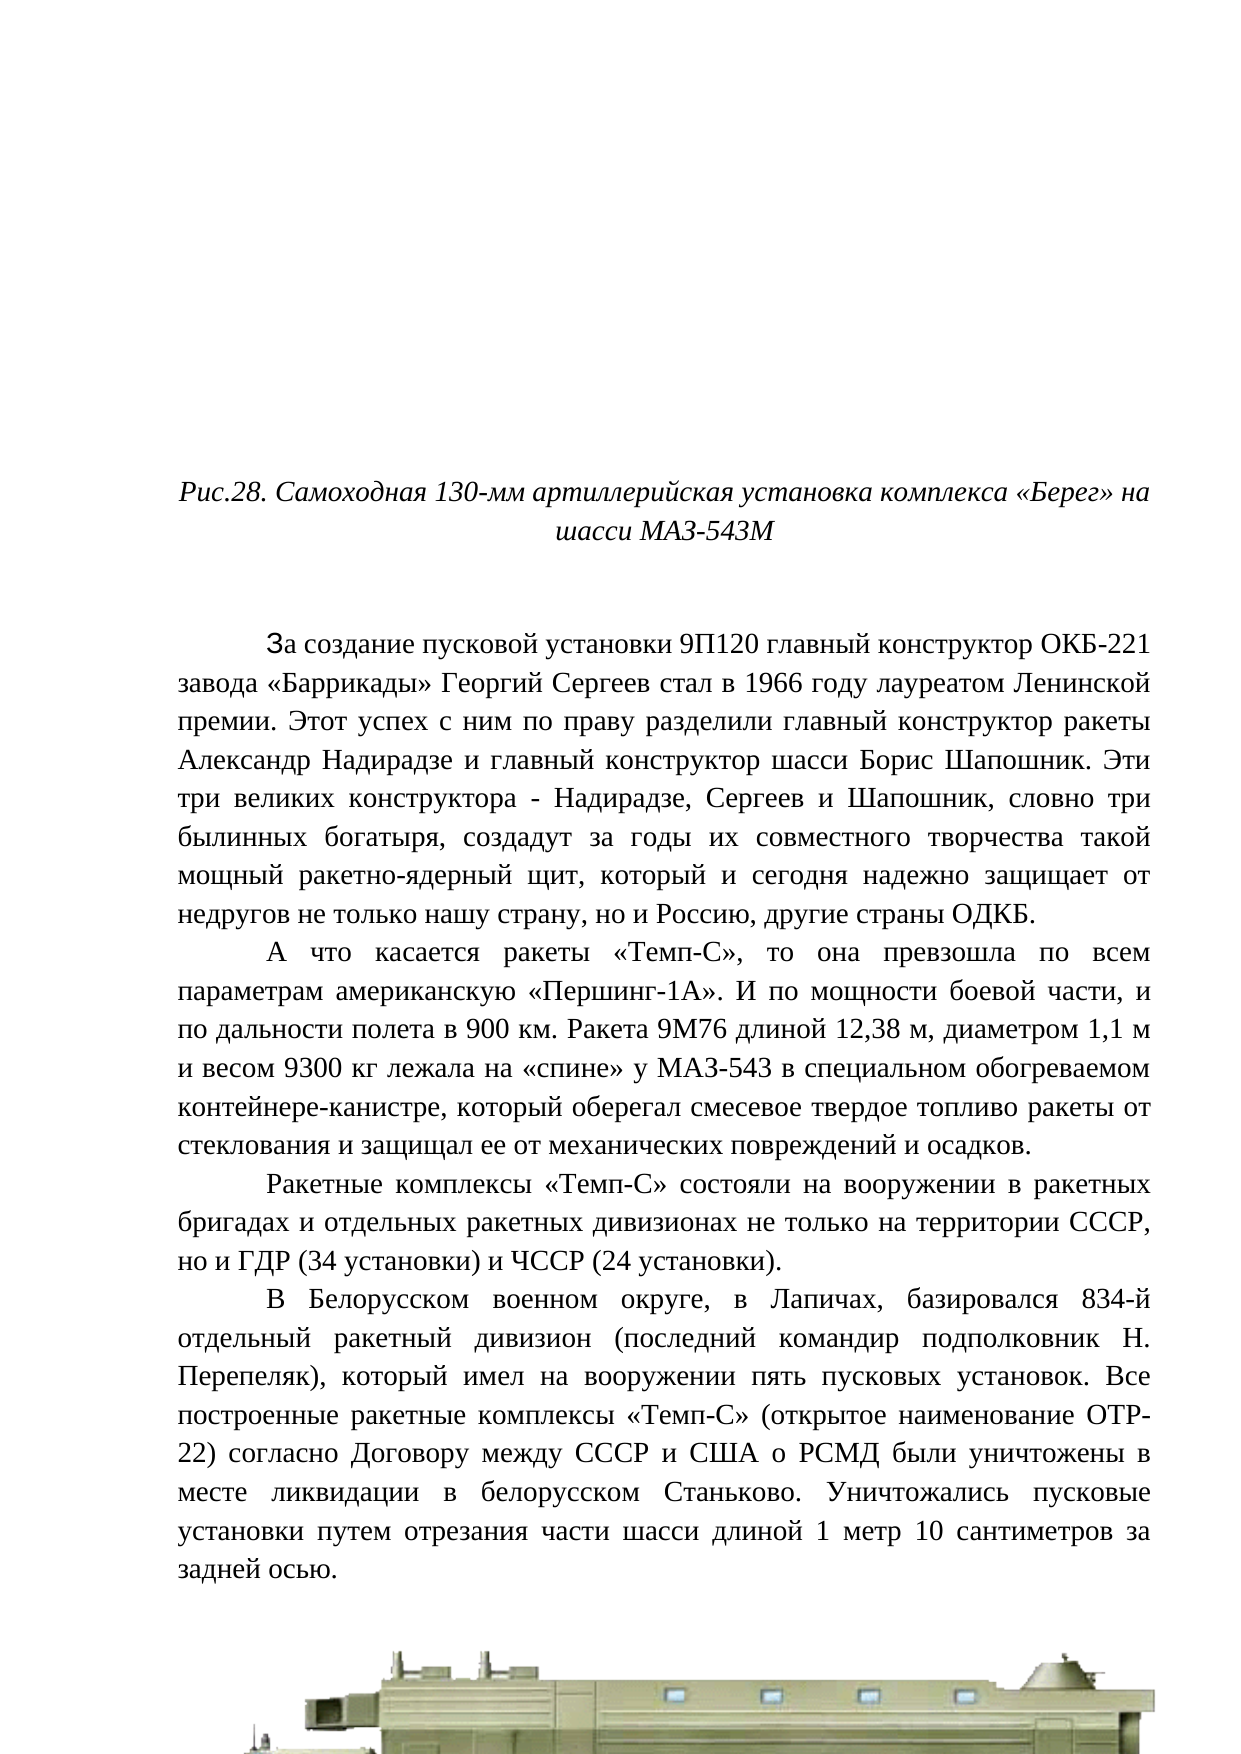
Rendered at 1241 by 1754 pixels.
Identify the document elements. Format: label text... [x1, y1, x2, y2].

text А что касается ракеты «Темп-С», то она превзошла по всем параметрам американскую «Першинг-1А». И по мощности боевой части, и по дальности полета в 900 км. Ракета 9М76 длиной 12,38 м, диаметром 1,1 м и весом 9300 кг лежала на «спине» у МАЗ-543 в специальном обогреваемом контейнере-канистре, который оберегал смесевое твердое топливо ракеты от стеклования и защищал ее от механических повреждений и осадков. [177, 934, 1152, 1161]
text В Белорусском военном округе, в Лапичах, базировался 834-й отдельный ракетный дивизион (последний командир подполковник Н. Перепеляк), который имел на вооружении пять пусковых установок. Все построенные ракетные комплексы «Темп-С» (открытое наименование ОТР-22) согласно Договору между СССР и США о РСМД были уничтожены в месте ликвидации в белорусском Станьково. Уничтожались пусковые установки путем отрезания части шасси длиной 1 метр 10 сантиметров за задней осью. [177, 1281, 1152, 1585]
picture [227, 1590, 1165, 1754]
text Ракетные комплексы «Темп-С» состояли на вооружении в ракетных бригадах и отдельных ракетных дивизионах не только на территории СССР, но и ГДР (34 установки) и ЧССР (24 установки). [177, 1166, 1152, 1276]
text За создание пусковой установки 9П120 главный конструктор ОКБ-221 завода «Баррикады» Георгий Сергеев стал в 1966 году лауреатом Ленинской премии. Этот успех с ним по праву разделили главный конструктор ракеты Александр Надирадзе и главный конструктор шасси Борис Шапошник. Эти три великих конструктора - Надирадзе, Сергеев и Шапошник, словно три былинных богатыря, создадут за годы их совместного творчества такой мощный ракетно-ядерный щит, который и сегодня надежно защищает от недругов не только нашу страну, но и Россию, другие страны ОДКБ. [177, 626, 1152, 929]
text Рис.28. Самоходная 130-мм артиллерийская установка комплекса «Берег» на шасси МАЗ-543М [177, 474, 1152, 546]
